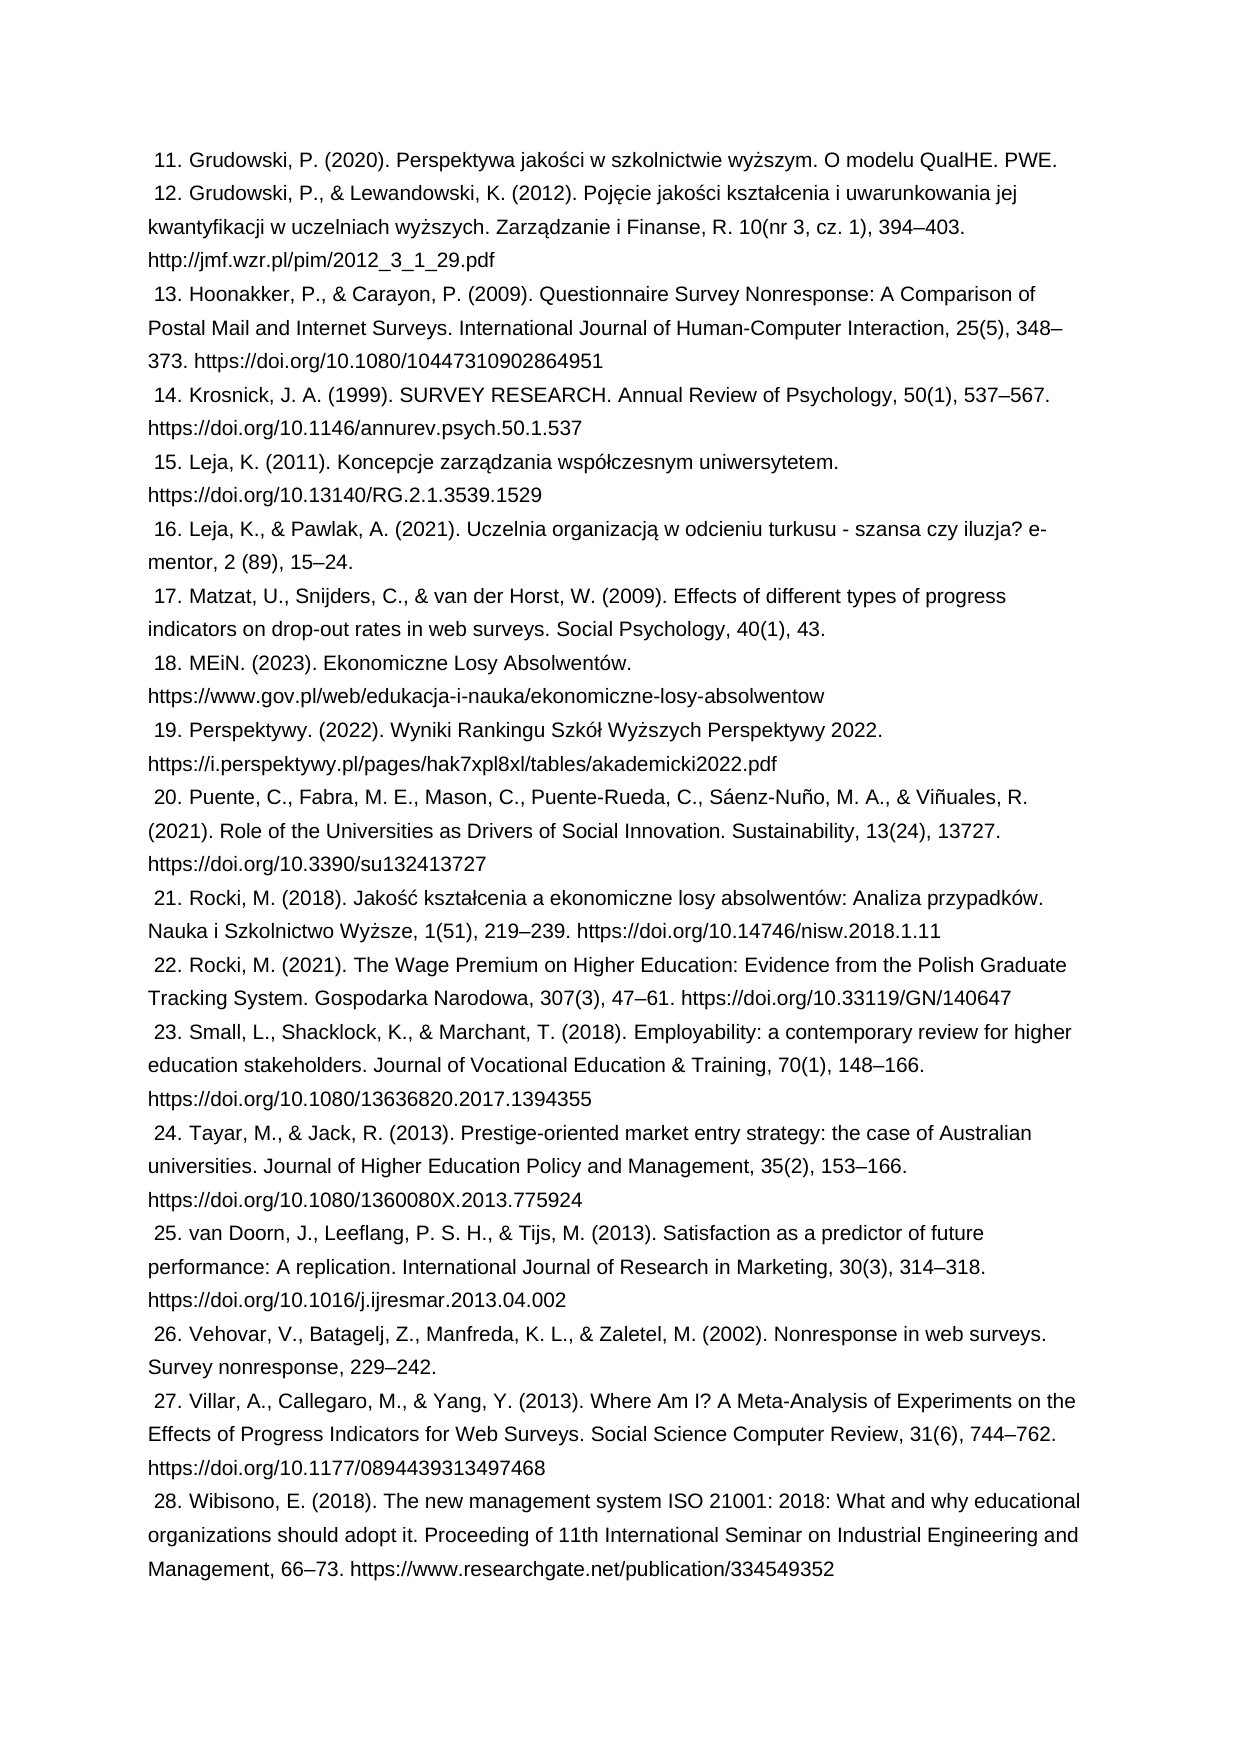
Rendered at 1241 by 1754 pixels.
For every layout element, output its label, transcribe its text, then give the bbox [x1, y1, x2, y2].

list Matzat, U., Snijders, C., & van der Horst, W. (2009). Effects of different types of progress indicators on drop-out rates in web surveys. Social Psychology, 40(1), 43. [148, 584, 1093, 641]
list Leja, K. (2011). Koncepcje zarządzania współczesnym uniwersytetem. https://doi.org/10.13140/RG.2.1.3539.1529 [148, 449, 1093, 507]
list Tayar, M., & Jack, R. (2013). Prestige-oriented market entry strategy: the case of Australian universities. Journal of Higher Education Policy and Management, 35(2), 153–166. https://doi.org/10.1080/1360080X.2013.775924 [148, 1120, 1093, 1211]
list Krosnick, J. A. (1999). SURVEY RESEARCH. Annual Review of Psychology, 50(1), 537–567. https://doi.org/10.1146/annurev.psych.50.1.537 [148, 382, 1093, 440]
list Rocki, M. (2021). The Wage Premium on Higher Education: Evidence from the Polish Graduate Tracking System. Gospodarka Narodowa, 307(3), 47–61. https://doi.org/10.33119/GN/140647 [148, 953, 1093, 1010]
list Perspektywy. (2022). Wyniki Rankingu Szkół Wyższych Perspektywy 2022. https://i.perspektywy.pl/pages/hak7xpl8xl/tables/akademicki2022.pdf [148, 718, 1093, 775]
list Rocki, M. (2018). Jakość kształcenia a ekonomiczne losy absolwentów: Analiza przypadków. Nauka i Szkolnictwo Wyższe, 1(51), 219–239. https://doi.org/10.14746/nisw.2018.1.11 [148, 886, 1093, 943]
list MEiN. (2023). Ekonomiczne Losy Absolwentów. https://www.gov.pl/web/edukacja-i-nauka/ekonomiczne-losy-absolwentow [148, 651, 1093, 708]
list Puente, C., Fabra, M. E., Mason, C., Puente-Rueda, C., Sáenz-Nuño, M. A., & Viñuales, R. (2021). Role of the Universities as Drivers of Social Innovation. Sustainability, 13(24), 13727. https://doi.org/10.3390/su132413727 [148, 785, 1093, 876]
list Vehovar, V., Batagelj, Z., Manfreda, K. L., & Zaletel, M. (2002). Nonresponse in web surveys. Survey nonresponse, 229–242. [148, 1322, 1093, 1379]
list Leja, K., & Pawlak, A. (2021). Uczelnia organizacją w odcieniu turkusu - szansa czy iluzja? e-mentor, 2 (89), 15–24. [148, 517, 1093, 574]
list Grudowski, P., & Lewandowski, K. (2012). Pojęcie jakości kształcenia i uwarunkowania jej kwantyfikacji w uczelniach wyższych. Zarządzanie i Finanse, R. 10(nr 3, cz. 1), 394–403. http://jmf.wzr.pl/pim/2012_3_1_29.pdf [148, 181, 1093, 272]
list Grudowski, P. (2020). Perspektywa jakości w szkolnictwie wyższym. O modelu QualHE. PWE. [148, 148, 1093, 172]
list Villar, A., Callegaro, M., & Yang, Y. (2013). Where Am I? A Meta-Analysis of Experiments on the Effects of Progress Indicators for Web Surveys. Social Science Computer Review, 31(6), 744–762. https://doi.org/10.1177/0894439313497468 [148, 1389, 1093, 1480]
list van Doorn, J., Leeflang, P. S. H., & Tijs, M. (2013). Satisfaction as a predictor of future performance: A replication. International Journal of Research in Marketing, 30(3), 314–318. https://doi.org/10.1016/j.ijresmar.2013.04.002 [148, 1221, 1093, 1312]
list Hoonakker, P., & Carayon, P. (2009). Questionnaire Survey Nonresponse: A Comparison of Postal Mail and Internet Surveys. International Journal of Human-Computer Interaction, 25(5), 348–373. https://doi.org/10.1080/10447310902864951 [148, 282, 1093, 373]
list Small, L., Shacklock, K., & Marchant, T. (2018). Employability: a contemporary review for higher education stakeholders. Journal of Vocational Education & Training, 70(1), 148–166. https://doi.org/10.1080/13636820.2017.1394355 [148, 1020, 1093, 1111]
list Wibisono, E. (2018). The new management system ISO 21001: 2018: What and why educational organizations should adopt it. Proceeding of 11th International Seminar on Industrial Engineering and Management, 66–73. https://www.researchgate.net/publication/334549352 [148, 1489, 1093, 1580]
